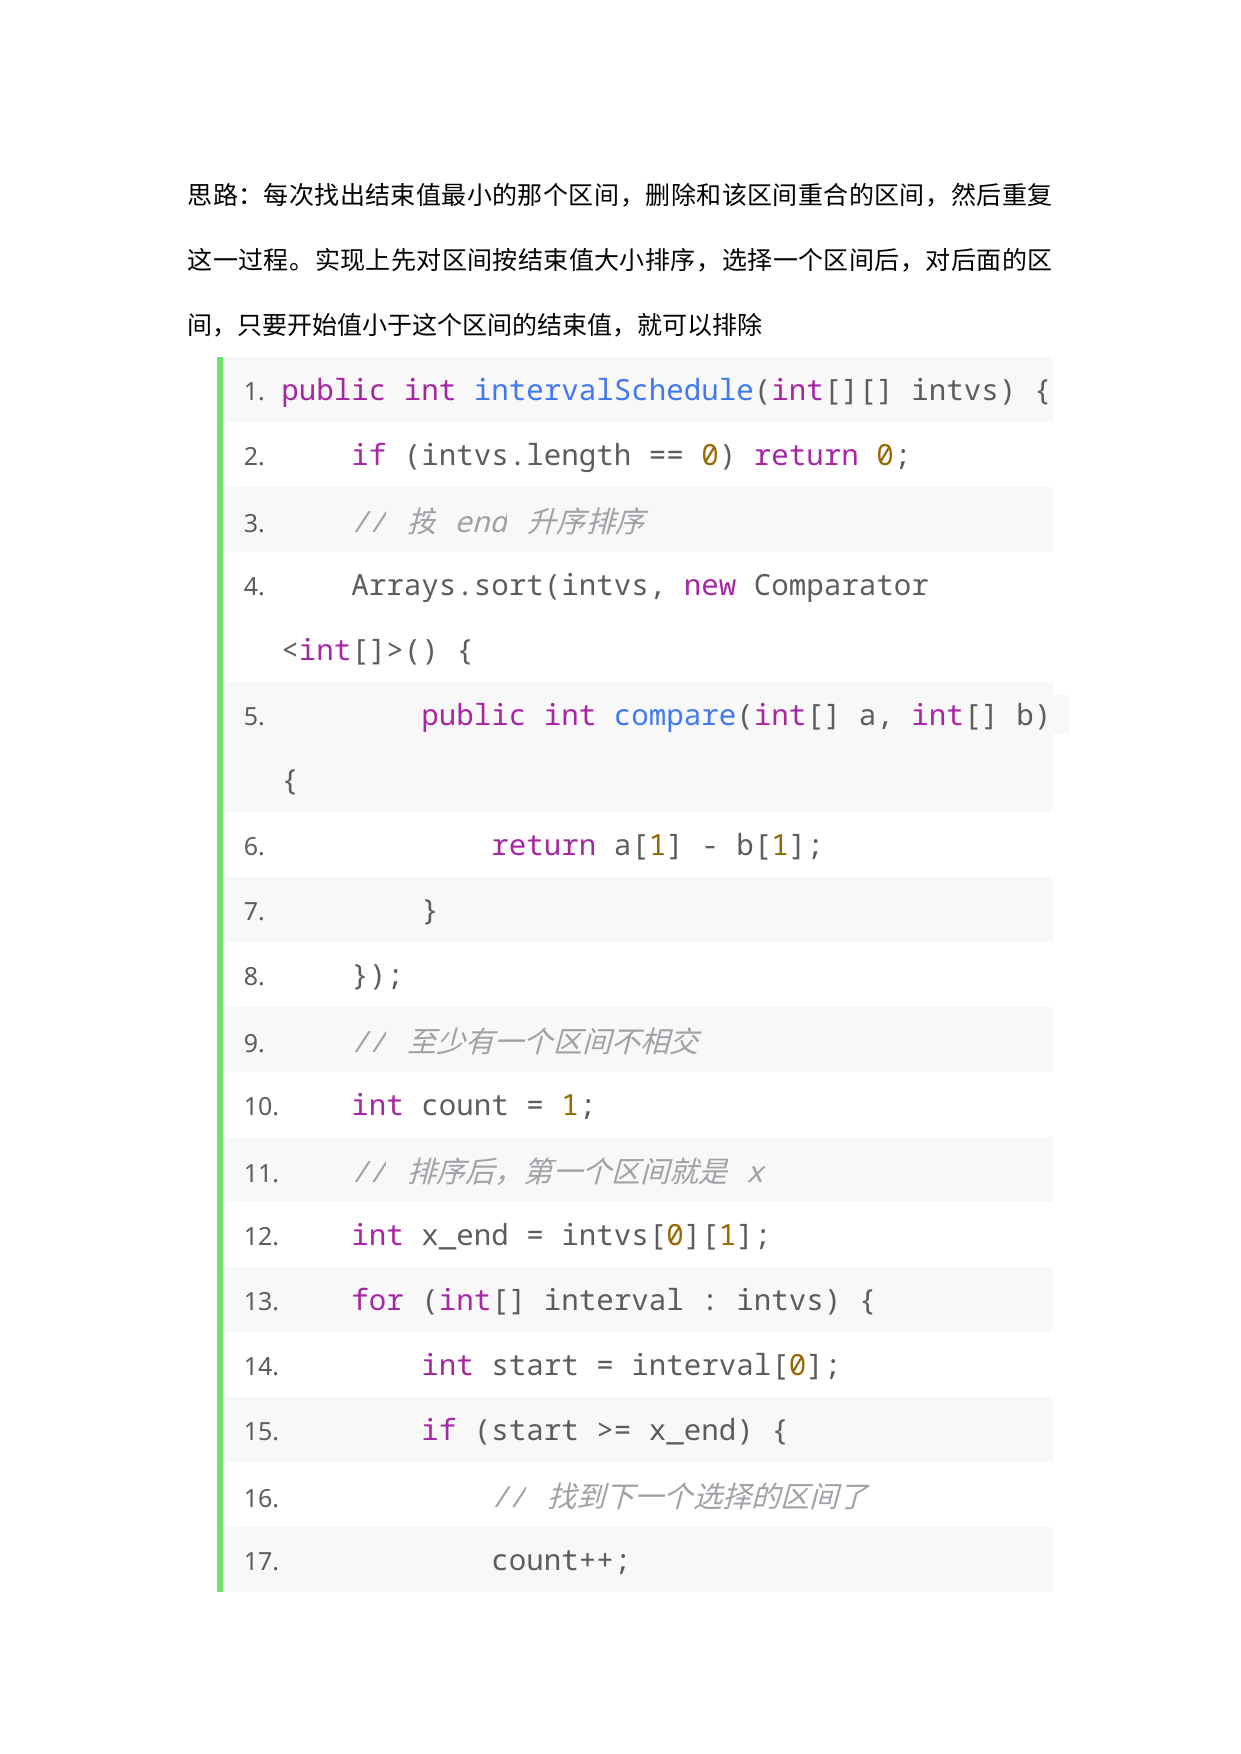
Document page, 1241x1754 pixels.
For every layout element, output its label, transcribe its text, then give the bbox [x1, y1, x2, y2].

list for (int[] interval : intvs) { [223, 1267, 1053, 1332]
list // 排序后，第一个区间就是 x [223, 1137, 1053, 1202]
list if (intvs.length == 0) return 0; [223, 422, 1053, 487]
list public int compare(int[] a, int[] b) { [223, 682, 1053, 812]
text 思路：每次找出结束值最小的那个区间，删除和该区间重合的区间，然后重复这一过程。实现上先对区间按结束值大小排序，选择一个区间后，对后面的区间，只要开始值小于这个区间的结束值，就可以排除 [187, 162, 1053, 357]
list // 按 end 升序排序 [223, 487, 1053, 552]
list }); [223, 942, 1053, 1007]
list int x_end = intvs[0][1]; [223, 1202, 1053, 1267]
list public int intervalSchedule(int[][] intvs) { [223, 357, 1053, 422]
list int count = 1; [223, 1072, 1053, 1137]
list Arrays.sort(intvs, new Comparator<int[]>() { [223, 552, 1053, 682]
list if (start >= x_end) { [223, 1397, 1053, 1462]
list // 找到下一个选择的区间了 [223, 1462, 1053, 1527]
list int start = interval[0]; [223, 1332, 1053, 1397]
list return a[1] - b[1]; [223, 812, 1053, 877]
list count++; [223, 1527, 1053, 1592]
list } [223, 877, 1053, 942]
list // 至少有一个区间不相交 [223, 1007, 1053, 1072]
